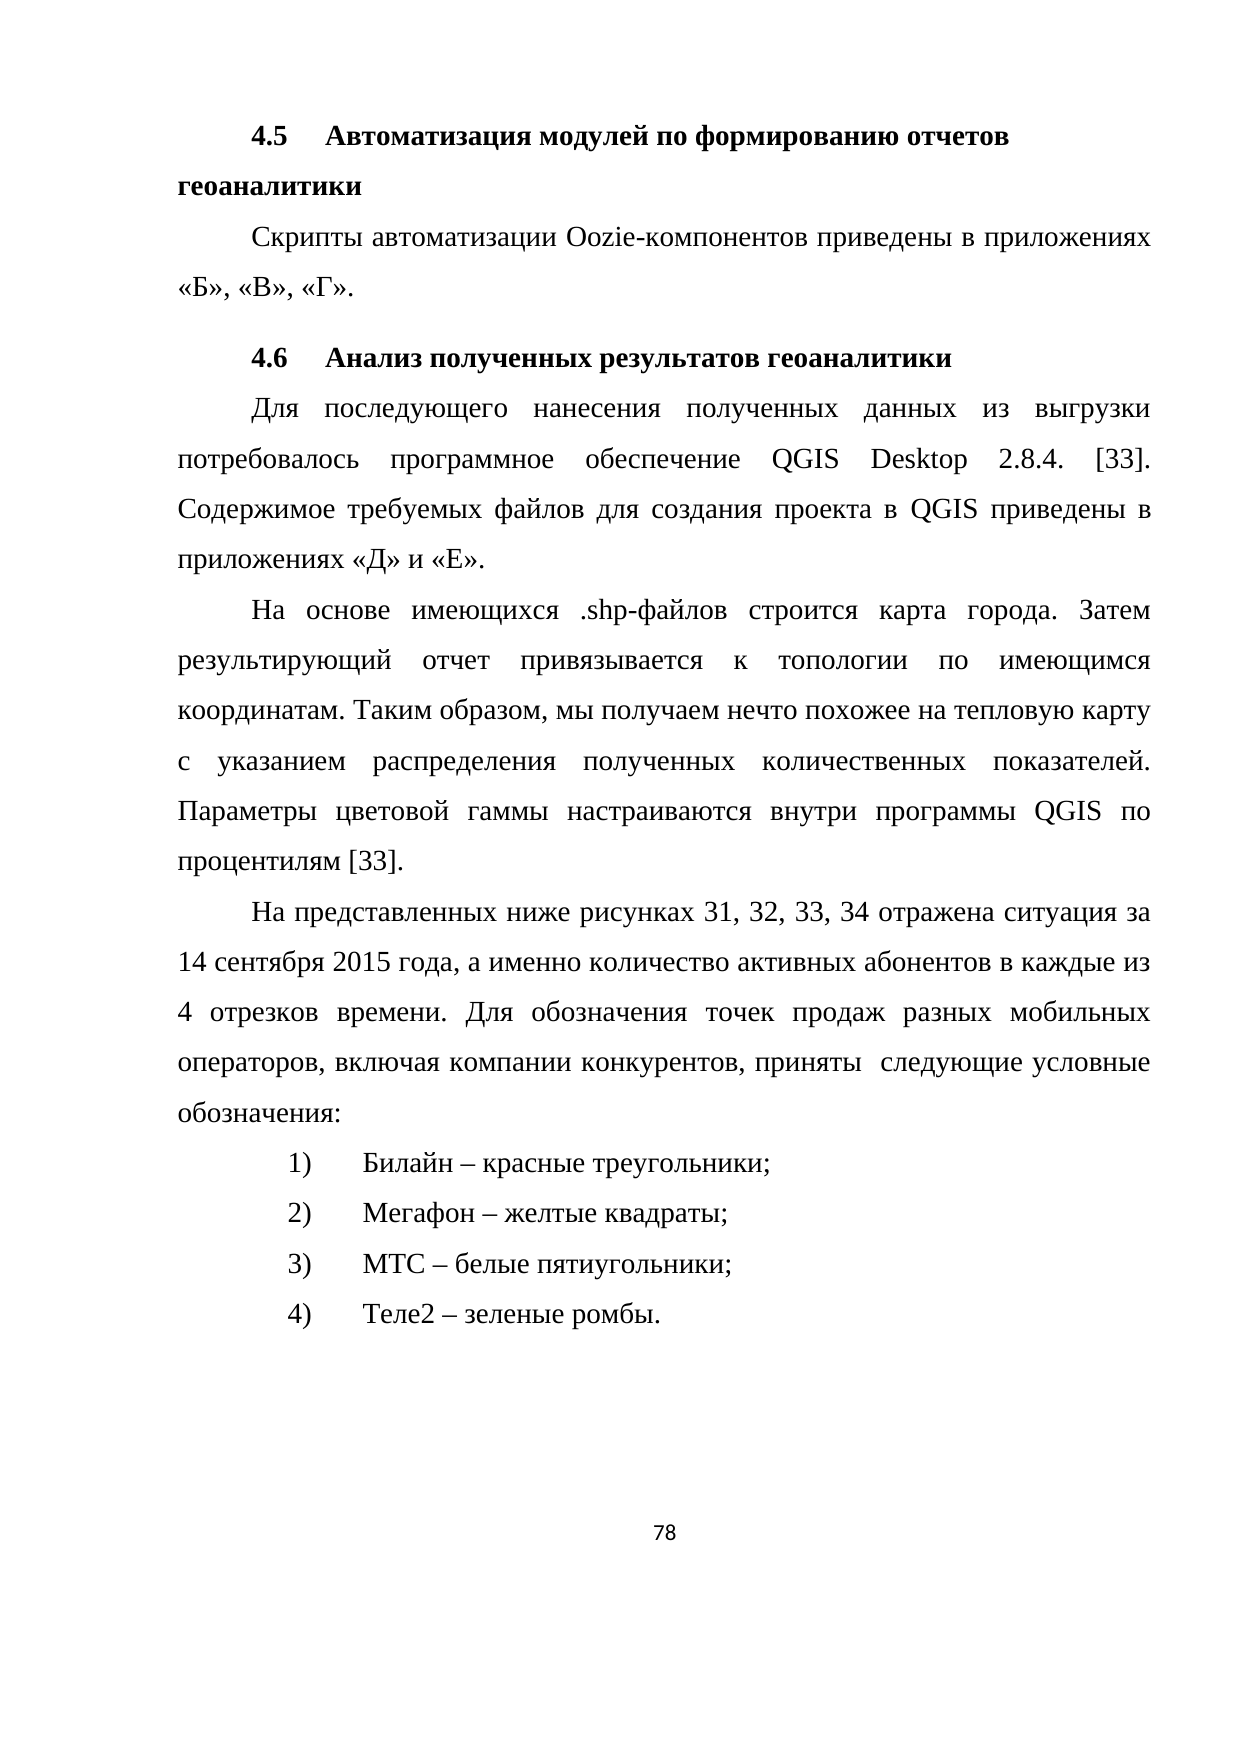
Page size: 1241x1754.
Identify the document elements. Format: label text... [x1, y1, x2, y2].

text Скрипты автоматизации Oozie-компонентов приведены в приложениях «Б», «В», «Г». [177, 219, 1152, 303]
text Автоматизация модулей по формированию отчетов геоаналитики [177, 118, 1152, 202]
text Для последующего нанесения полученных данных из выгрузки потребовалось программное обеспечение QGIS Desktop 2.8.4. [33]. Содержимое требуемых файлов для создания проекта в QGIS приведены в приложениях «Д» и «Е». [177, 391, 1152, 575]
list МТС – белые пятиугольники; [287, 1246, 1152, 1279]
list Билайн – красные треугольники; [287, 1145, 1152, 1179]
list Мегафон – желтые квадраты; [287, 1196, 1152, 1229]
text Анализ полученных результатов геоаналитики [177, 340, 1152, 374]
text На представленных ниже рисунках 31, 32, 33, 34 отражена ситуация за 14 сентября 2015 года, а именно количество активных абонентов в каждые из 4 отрезков времени. Для обозначения точек продаж разных мобильных операторов, включая компании конкурентов, приняты следующие условные обозначения: [177, 894, 1152, 1128]
text На основе имеющихся .shp-файлов строится карта города. Затем результирующий отчет привязывается к топологии по имеющимся координатам. Таким образом, мы получаем нечто похожее на тепловую карту с указанием распределения полученных количественных показателей. Параметры цветовой гаммы настраиваются внутри программы QGIS по процентилям [33]. [177, 592, 1152, 877]
list Теле2 – зеленые ромбы. [287, 1296, 1152, 1330]
